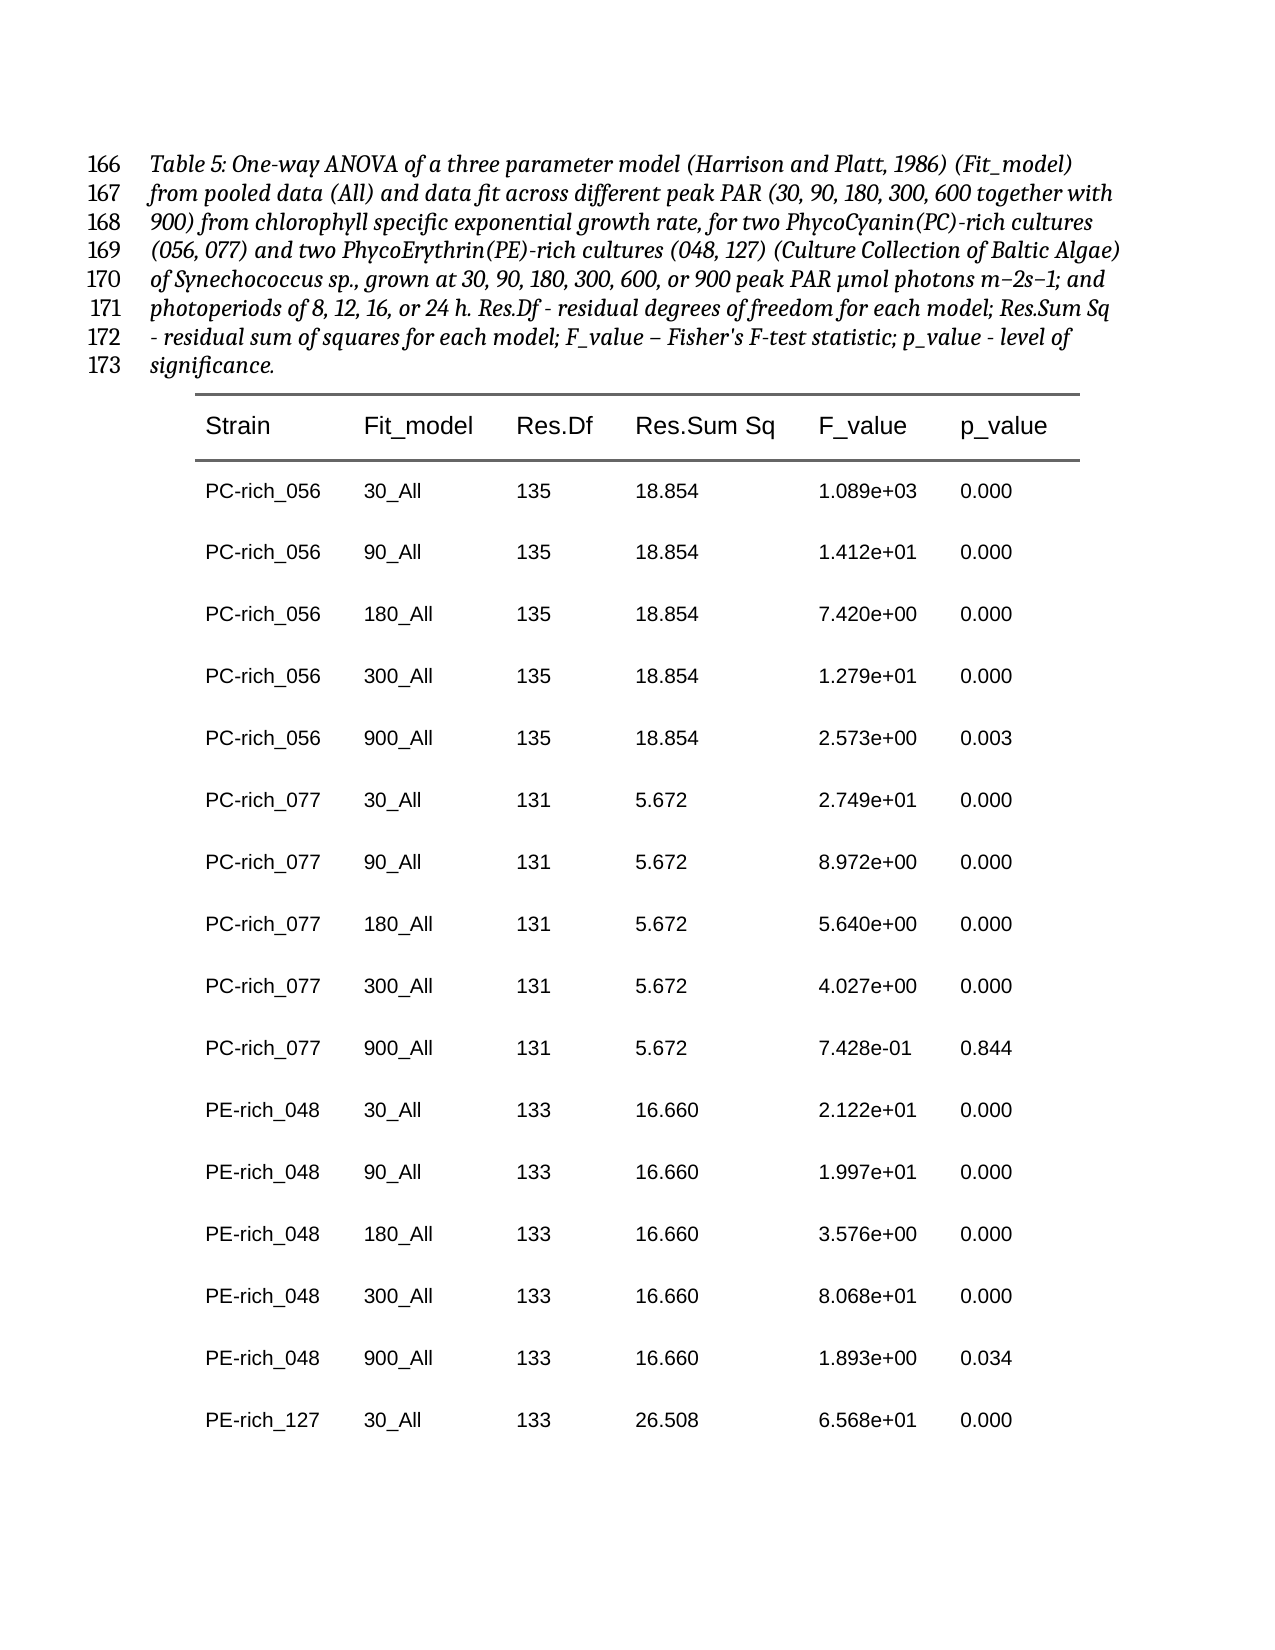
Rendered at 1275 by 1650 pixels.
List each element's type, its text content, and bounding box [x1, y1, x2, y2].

table_cell 8.068e+01 [808, 1265, 950, 1327]
table_cell 0.000 [950, 893, 1080, 955]
table_header Strain [195, 396, 353, 458]
table_cell 180_All [353, 893, 506, 955]
table_cell 1.893e+00 [808, 1327, 950, 1389]
table_cell 1.412e+01 [808, 521, 950, 583]
table_cell 0.034 [950, 1327, 1080, 1389]
table_cell 133 [506, 1203, 625, 1265]
table_cell 1.997e+01 [808, 1141, 950, 1203]
table_cell 30_All [353, 769, 506, 831]
table_cell PC-rich_056 [195, 521, 353, 583]
table_cell 5.672 [625, 955, 808, 1017]
table_cell 18.854 [625, 583, 808, 645]
table_cell 135 [506, 462, 625, 521]
table_cell 131 [506, 1017, 625, 1079]
table_cell 0.000 [950, 1265, 1080, 1327]
table_cell 18.854 [625, 707, 808, 769]
table_cell 135 [506, 707, 625, 769]
table_cell 1.279e+01 [808, 645, 950, 707]
table_cell 300_All [353, 1265, 506, 1327]
table_cell PE-rich_048 [195, 1141, 353, 1203]
table_cell PC-rich_056 [195, 583, 353, 645]
table_cell 135 [506, 645, 625, 707]
table_cell 0.000 [950, 521, 1080, 583]
table_cell 0.003 [950, 707, 1080, 769]
table_cell PC-rich_056 [195, 645, 353, 707]
table_cell 7.420e+00 [808, 583, 950, 645]
table_cell 133 [506, 1141, 625, 1203]
table_cell 18.854 [625, 521, 808, 583]
table_cell 900_All [353, 1017, 506, 1079]
table_cell 133 [506, 1327, 625, 1389]
table_cell 131 [506, 955, 625, 1017]
table_cell 3.576e+00 [808, 1203, 950, 1265]
table_cell 0.000 [950, 583, 1080, 645]
table_header Res.Df [506, 396, 625, 458]
table_header p_value [950, 396, 1080, 458]
table_cell 7.428e-01 [808, 1017, 950, 1079]
table_header Fit_model [353, 396, 506, 458]
table_cell PE-rich_048 [195, 1327, 353, 1389]
table_cell 0.000 [950, 1203, 1080, 1265]
table_cell 0.844 [950, 1017, 1080, 1079]
table_cell 30_All [353, 1079, 506, 1141]
table_cell 30_All [353, 1389, 506, 1451]
table_cell 135 [506, 521, 625, 583]
table_cell 30_All [353, 462, 506, 521]
table_cell 90_All [353, 1141, 506, 1203]
table_cell 5.672 [625, 893, 808, 955]
table_cell PC-rich_056 [195, 707, 353, 769]
table_cell 90_All [353, 831, 506, 893]
table_cell 0.000 [950, 955, 1080, 1017]
table_cell 2.122e+01 [808, 1079, 950, 1141]
table_cell 300_All [353, 645, 506, 707]
table_cell PC-rich_077 [195, 831, 353, 893]
text Table 5: One-way ANOVA of a three parameter model (Harrison and Platt, 1986) (Fit_model) from pooled data (All) and data fit across different peak PAR (30, 90, 180, 300, 600 together with 900) from chlorophyll specific exponential growth rate, for two PhycoCyanin(PC)-rich cultures (056, 077) and two PhycoErythrin(PE)-rich cultures (048, 127) (Culture Collection of Baltic Algae) of Synechococcus sp., grown at 30, 90, 180, 300, 600, or 900 peak PAR µmol photons m−2s−1; and photoperiods of 8, 12, 16, or 24 h. Res.Df - residual degrees of freedom for each model; Res.Sum Sq - residual sum of squares for each model; F_value – Fisher's F-test statistic; p_value - level of significance. [150, 150, 1125, 380]
table_cell 5.672 [625, 1017, 808, 1079]
table_cell 180_All [353, 1203, 506, 1265]
table_cell 0.000 [950, 769, 1080, 831]
table_cell 131 [506, 769, 625, 831]
table_cell 16.660 [625, 1265, 808, 1327]
table_cell 900_All [353, 707, 506, 769]
table_cell 131 [506, 893, 625, 955]
table_cell 0.000 [950, 1079, 1080, 1141]
table_cell PC-rich_077 [195, 1017, 353, 1079]
table_cell 1.089e+03 [808, 462, 950, 521]
table_cell 900_All [353, 1327, 506, 1389]
table_cell 180_All [353, 583, 506, 645]
table_cell 18.854 [625, 462, 808, 521]
table_cell 133 [506, 1079, 625, 1141]
table_cell 26.508 [625, 1389, 808, 1451]
table_cell PC-rich_056 [195, 462, 353, 521]
table_cell PE-rich_048 [195, 1079, 353, 1141]
table_cell 2.749e+01 [808, 769, 950, 831]
table_cell 0.000 [950, 1389, 1080, 1451]
table_cell PE-rich_048 [195, 1203, 353, 1265]
table_cell PC-rich_077 [195, 893, 353, 955]
table_cell 4.027e+00 [808, 955, 950, 1017]
table_cell 6.568e+01 [808, 1389, 950, 1451]
table_cell 16.660 [625, 1203, 808, 1265]
table_cell PE-rich_127 [195, 1389, 353, 1451]
table_cell 16.660 [625, 1079, 808, 1141]
table_cell 133 [506, 1265, 625, 1327]
table_cell 5.672 [625, 831, 808, 893]
table_cell 90_All [353, 521, 506, 583]
table_cell PC-rich_077 [195, 955, 353, 1017]
table_cell 133 [506, 1389, 625, 1451]
table_cell PC-rich_077 [195, 769, 353, 831]
table_header F_value [808, 396, 950, 458]
table_cell 5.640e+00 [808, 893, 950, 955]
table_header Res.Sum Sq [625, 396, 808, 458]
table_cell 135 [506, 583, 625, 645]
table_cell 300_All [353, 955, 506, 1017]
table_cell 5.672 [625, 769, 808, 831]
table_cell 0.000 [950, 831, 1080, 893]
table_cell 16.660 [625, 1141, 808, 1203]
table_cell 2.573e+00 [808, 707, 950, 769]
table_cell 131 [506, 831, 625, 893]
table_cell 8.972e+00 [808, 831, 950, 893]
table_cell PE-rich_048 [195, 1265, 353, 1327]
table_cell 0.000 [950, 1141, 1080, 1203]
table_cell 0.000 [950, 645, 1080, 707]
table_cell 0.000 [950, 462, 1080, 521]
table_cell 18.854 [625, 645, 808, 707]
table_cell 16.660 [625, 1327, 808, 1389]
